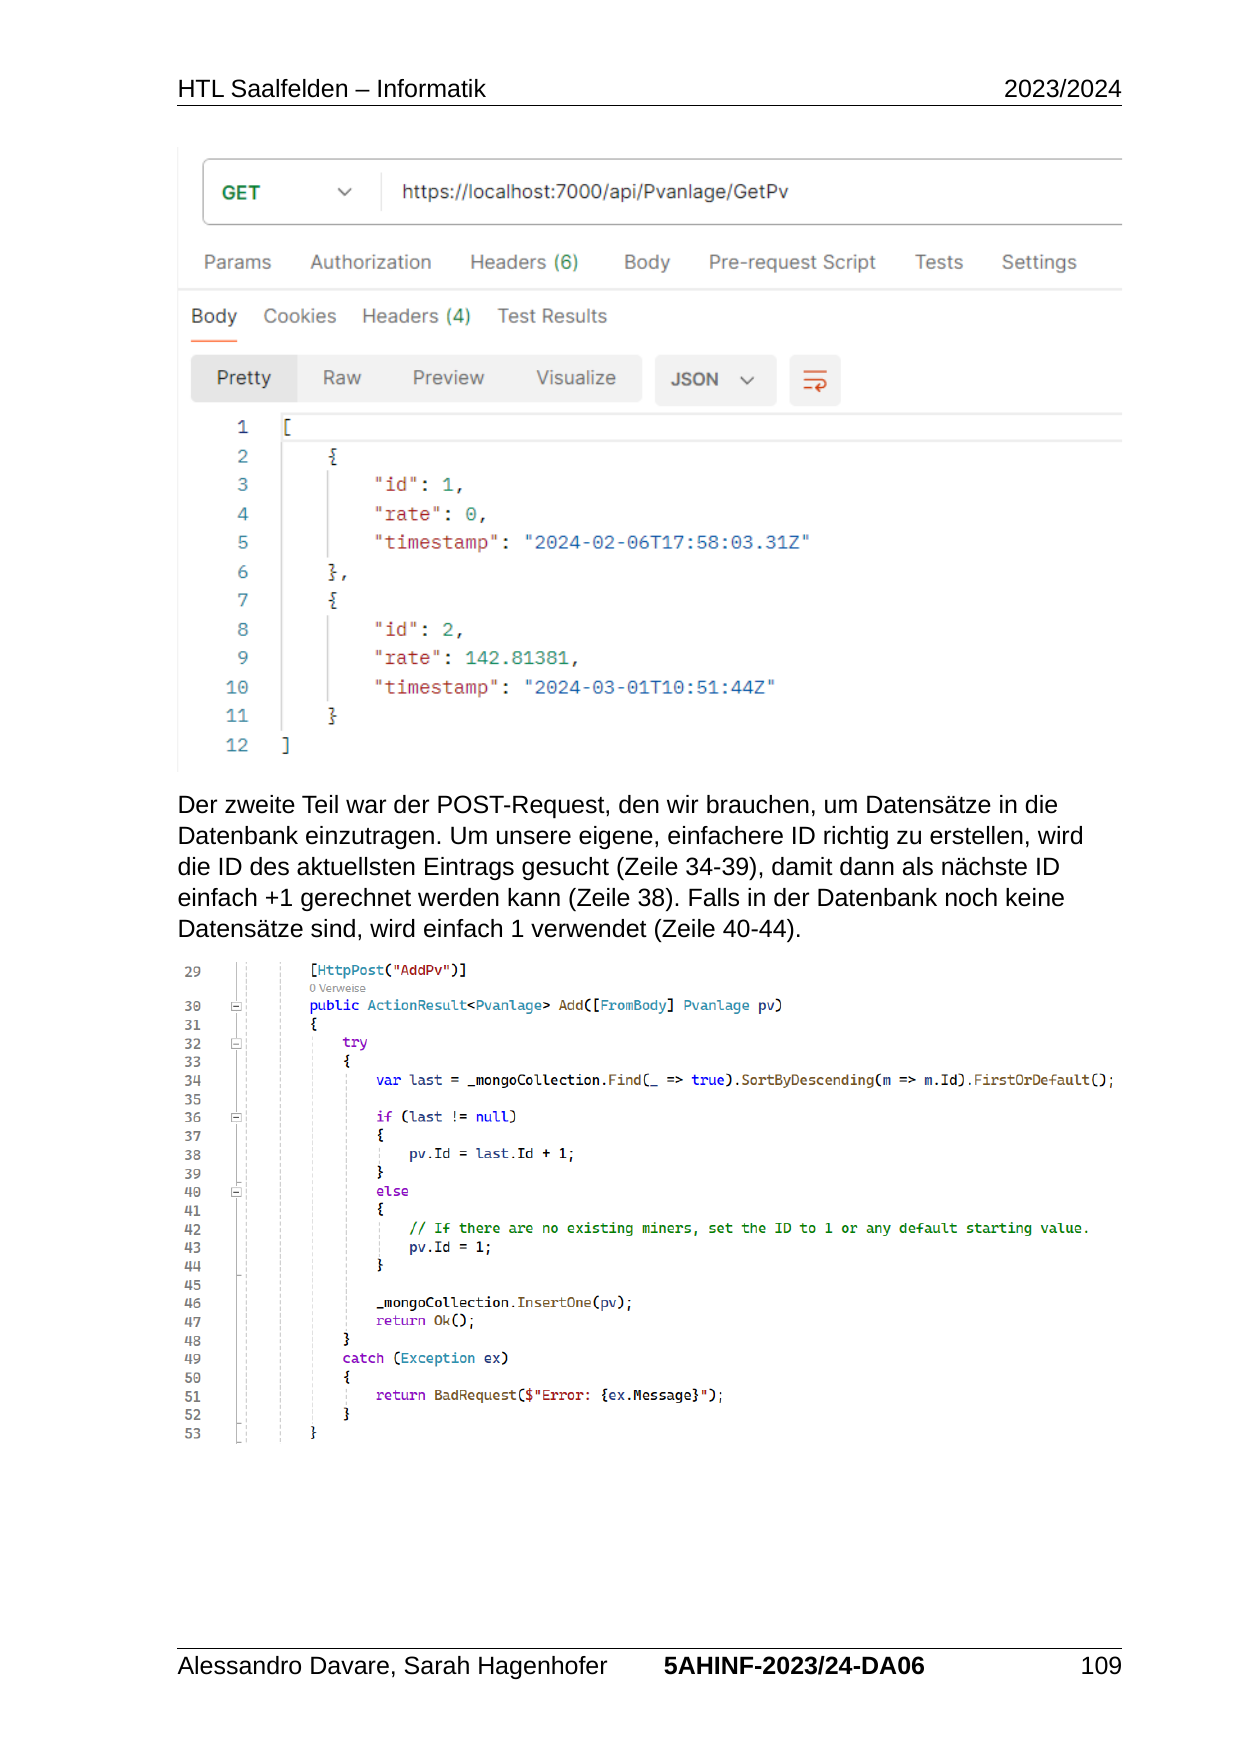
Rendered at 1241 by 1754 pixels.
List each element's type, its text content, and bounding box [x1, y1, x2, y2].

picture [177, 962, 1123, 1444]
text Der zweite Teil war der POST-Request, den wir brauchen, um Datensätze in die Datenbank einzutragen. Um unsere eigene, einfachere ID richtig zu erstellen, wird die ID des aktuellsten Eintrags gesucht (Zeile 34-39), damit dann als nächste ID einfach +1 gerechnet werden kann (Zeile 38). Falls in der Datenbank noch keine Datensätze sind, wird einfach 1 verwendet (Zeile 40-44). [177, 790, 1122, 943]
picture [177, 147, 1123, 772]
